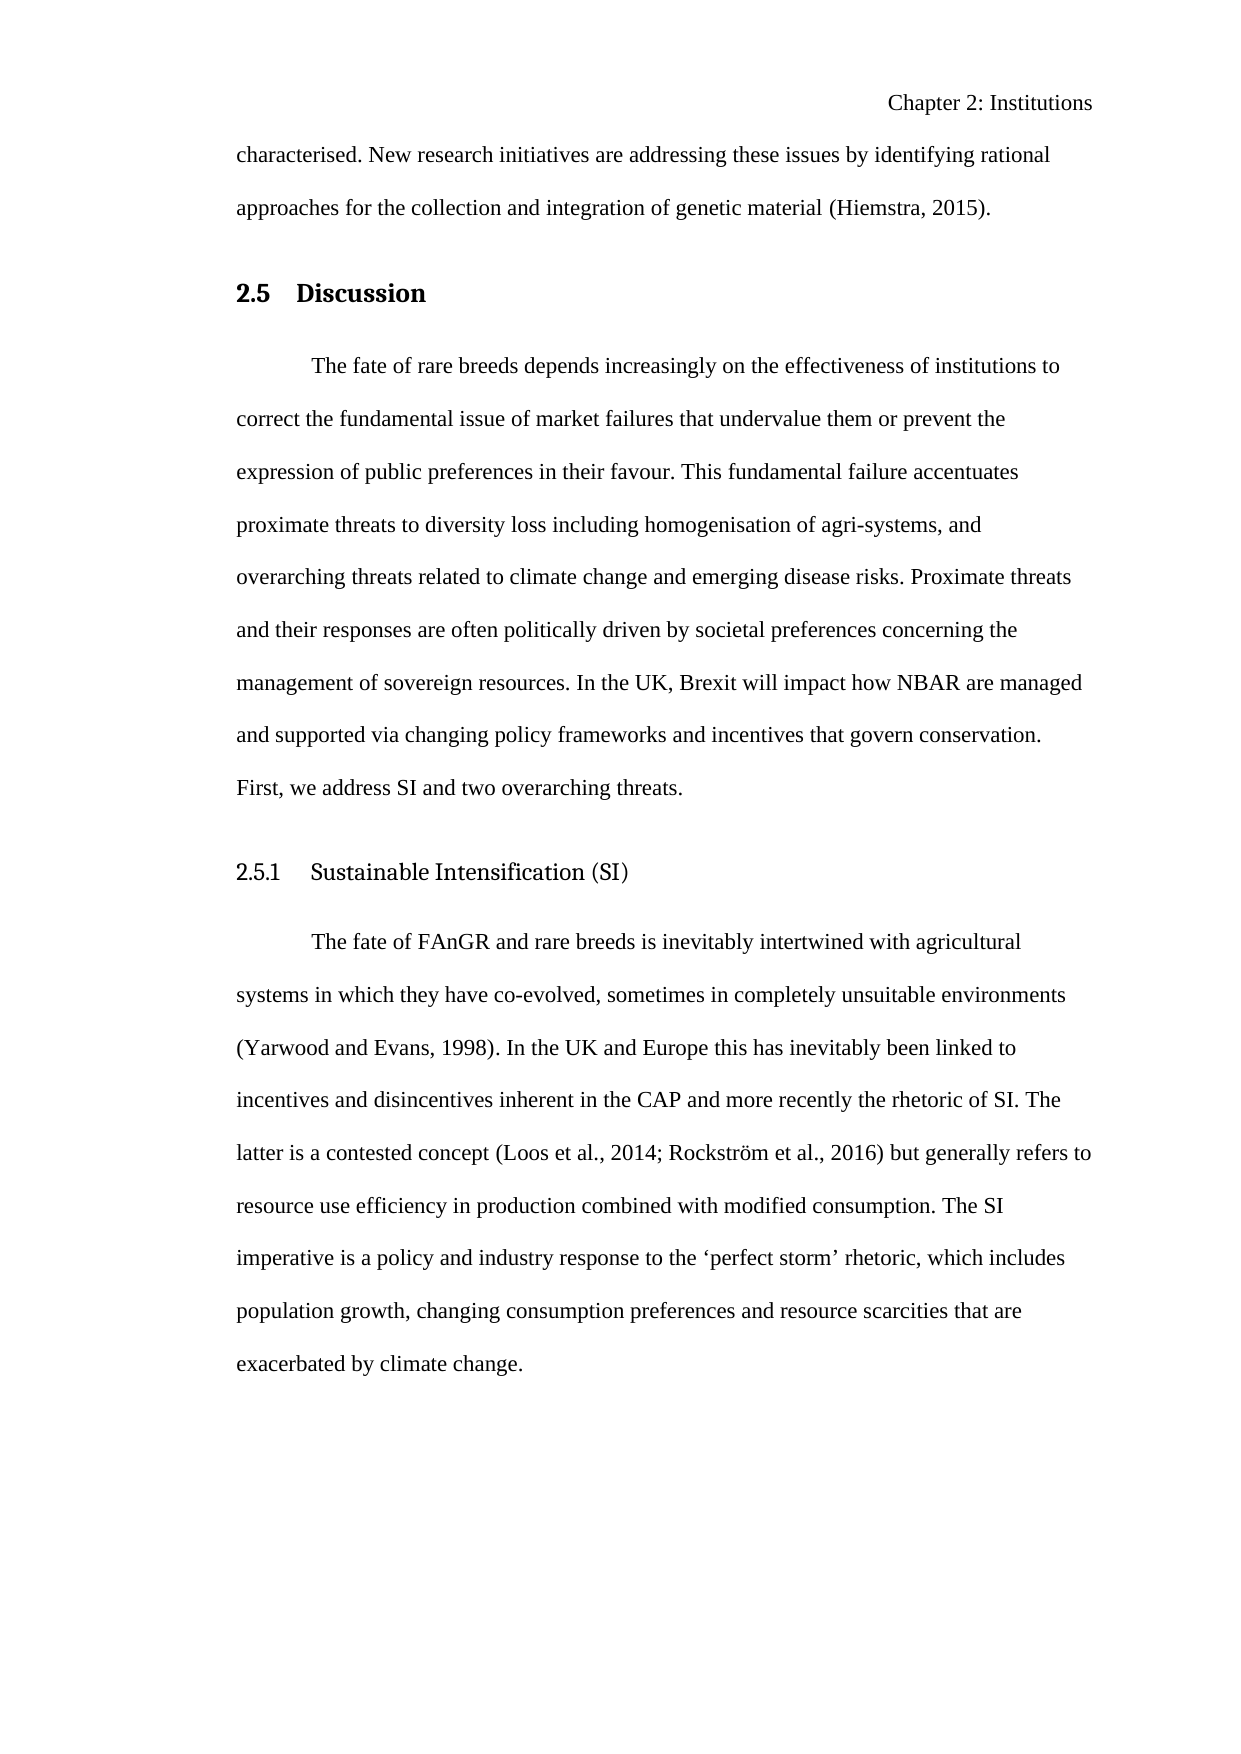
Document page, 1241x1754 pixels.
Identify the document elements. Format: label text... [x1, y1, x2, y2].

text The fate of FAnGR and rare breeds is inevitably intertwined with agricultural systems in which they have co-evolved, sometimes in completely unsuitable environments (Yarwood and Evans, 1998). In the UK and Europe this has inevitably been linked to incentives and disincentives inherent in the CAP and more recently the rhetoric of SI. The latter is a contested concept (Loos et al., 2014; Rockström et al., 2016) but generally refers to resource use efficiency in production combined with modified consumption. The SI imperative is a policy and industry response to the ‘perfect storm’ rhetoric, which includes population growth, changing consumption preferences and resource scarcities that are exacerbated by climate change. [236, 928, 1092, 1376]
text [236, 141, 1092, 220]
subtitle Discussion [236, 278, 1092, 309]
text The fate of rare breeds depends increasingly on the effectiveness of institutions to correct the fundamental issue of market failures that undervalue them or prevent the expression of public preferences in their favour. This fundamental failure accentuates proximate threats to diversity loss including homogenisation of agri-systems, and overarching threats related to climate change and emerging disease risks. Proximate threats and their responses are often politically driven by societal preferences concerning the management of sovereign resources. In the UK, Brexit will impact how NBAR are managed and supported via changing policy frameworks and incentives that govern conservation. First, we address SI and two overarching threats. [236, 353, 1092, 801]
subtitle Sustainable Intensification (SI) [236, 858, 1092, 887]
